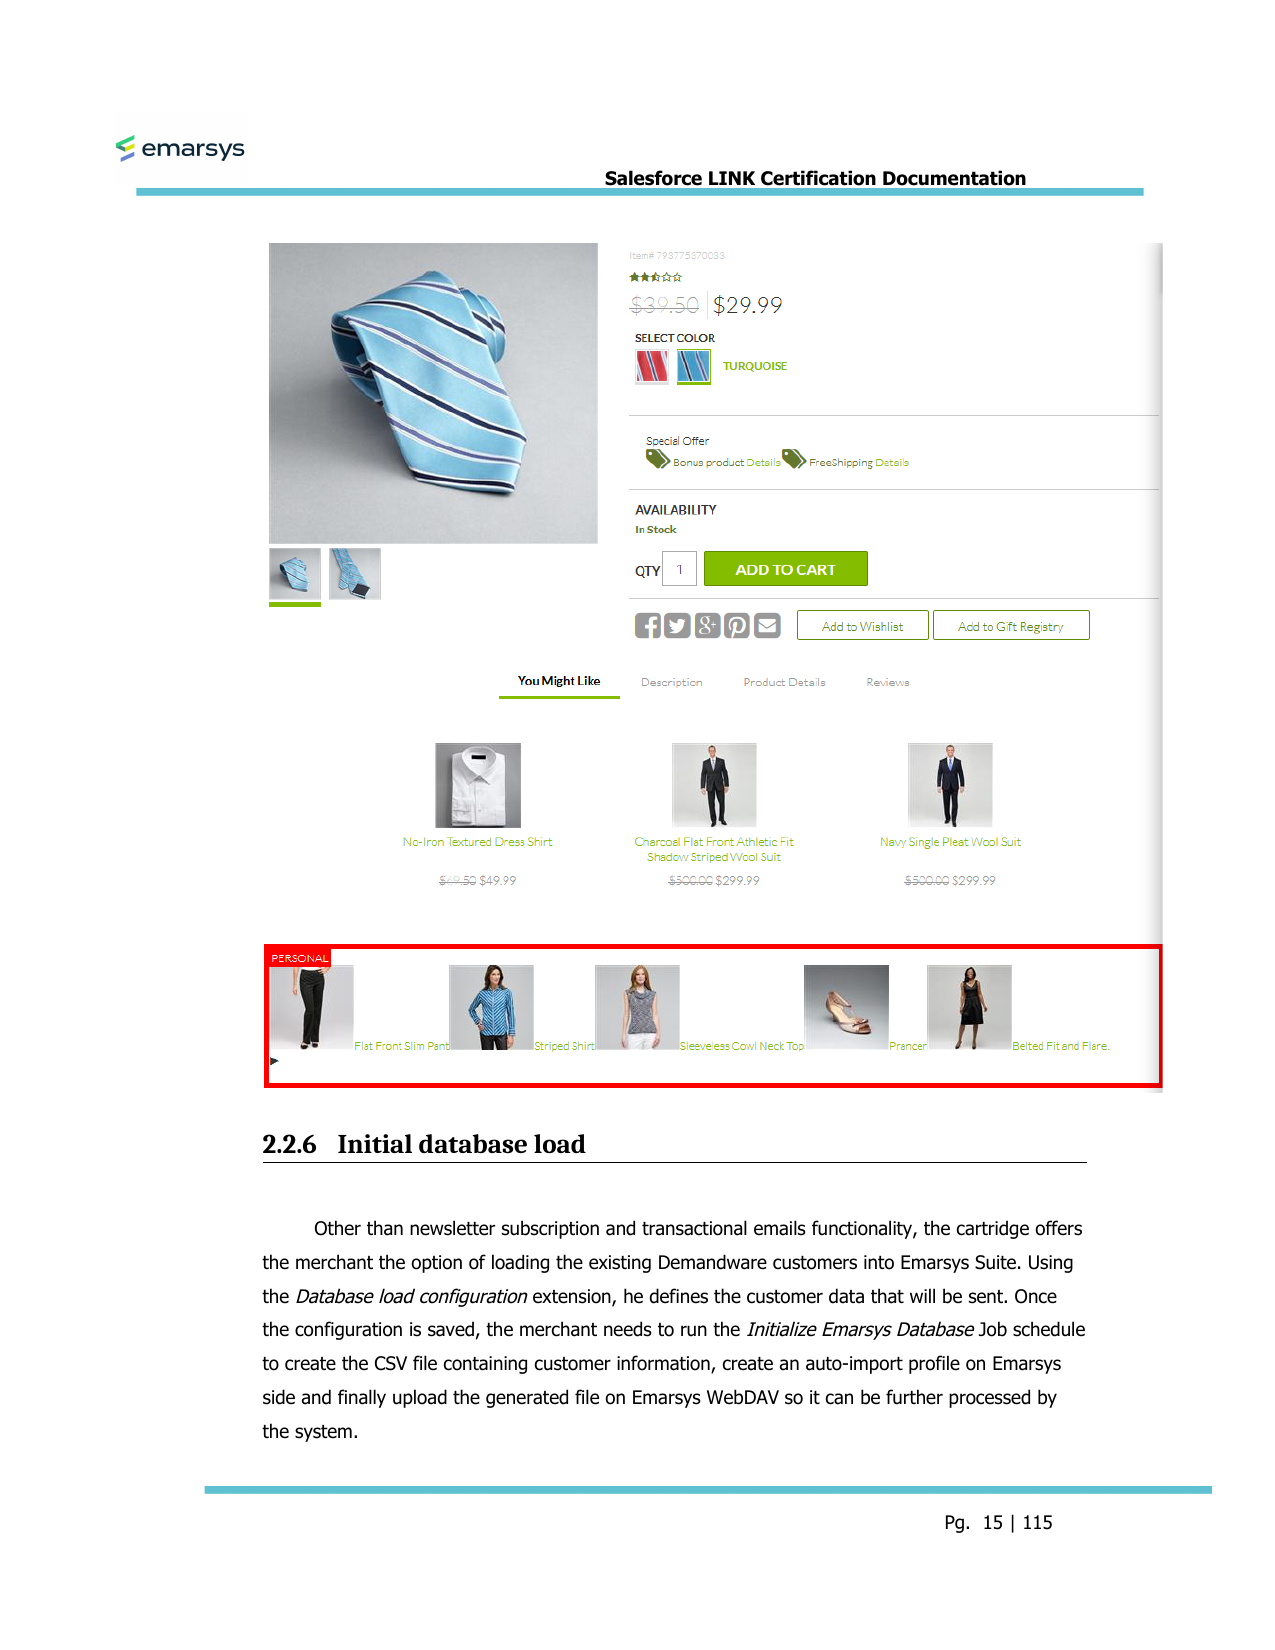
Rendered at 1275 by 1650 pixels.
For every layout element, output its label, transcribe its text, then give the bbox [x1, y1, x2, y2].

text Other than newsletter subscription and transactional emails functionality, the cartridge offers the merchant the option of loading the existing Demandware customers into Emarsys Suite. Using the Database load configuration extension, he defines the customer data that will be sent. Once the configuration is saved, the merchant needs to run the Initialize Emarsys Database Job schedule to create the CSV file containing customer information, create an auto-import profile on Emarsys side and finally upload the generated file on Emarsys WebDAV so it can be further processed by the system. [262, 1217, 1087, 1442]
picture [204, 1486, 1212, 1494]
picture [262, 243, 1163, 1093]
subtitle Initial database load [262, 1129, 1087, 1163]
picture [113, 111, 247, 185]
picture [136, 188, 1144, 196]
